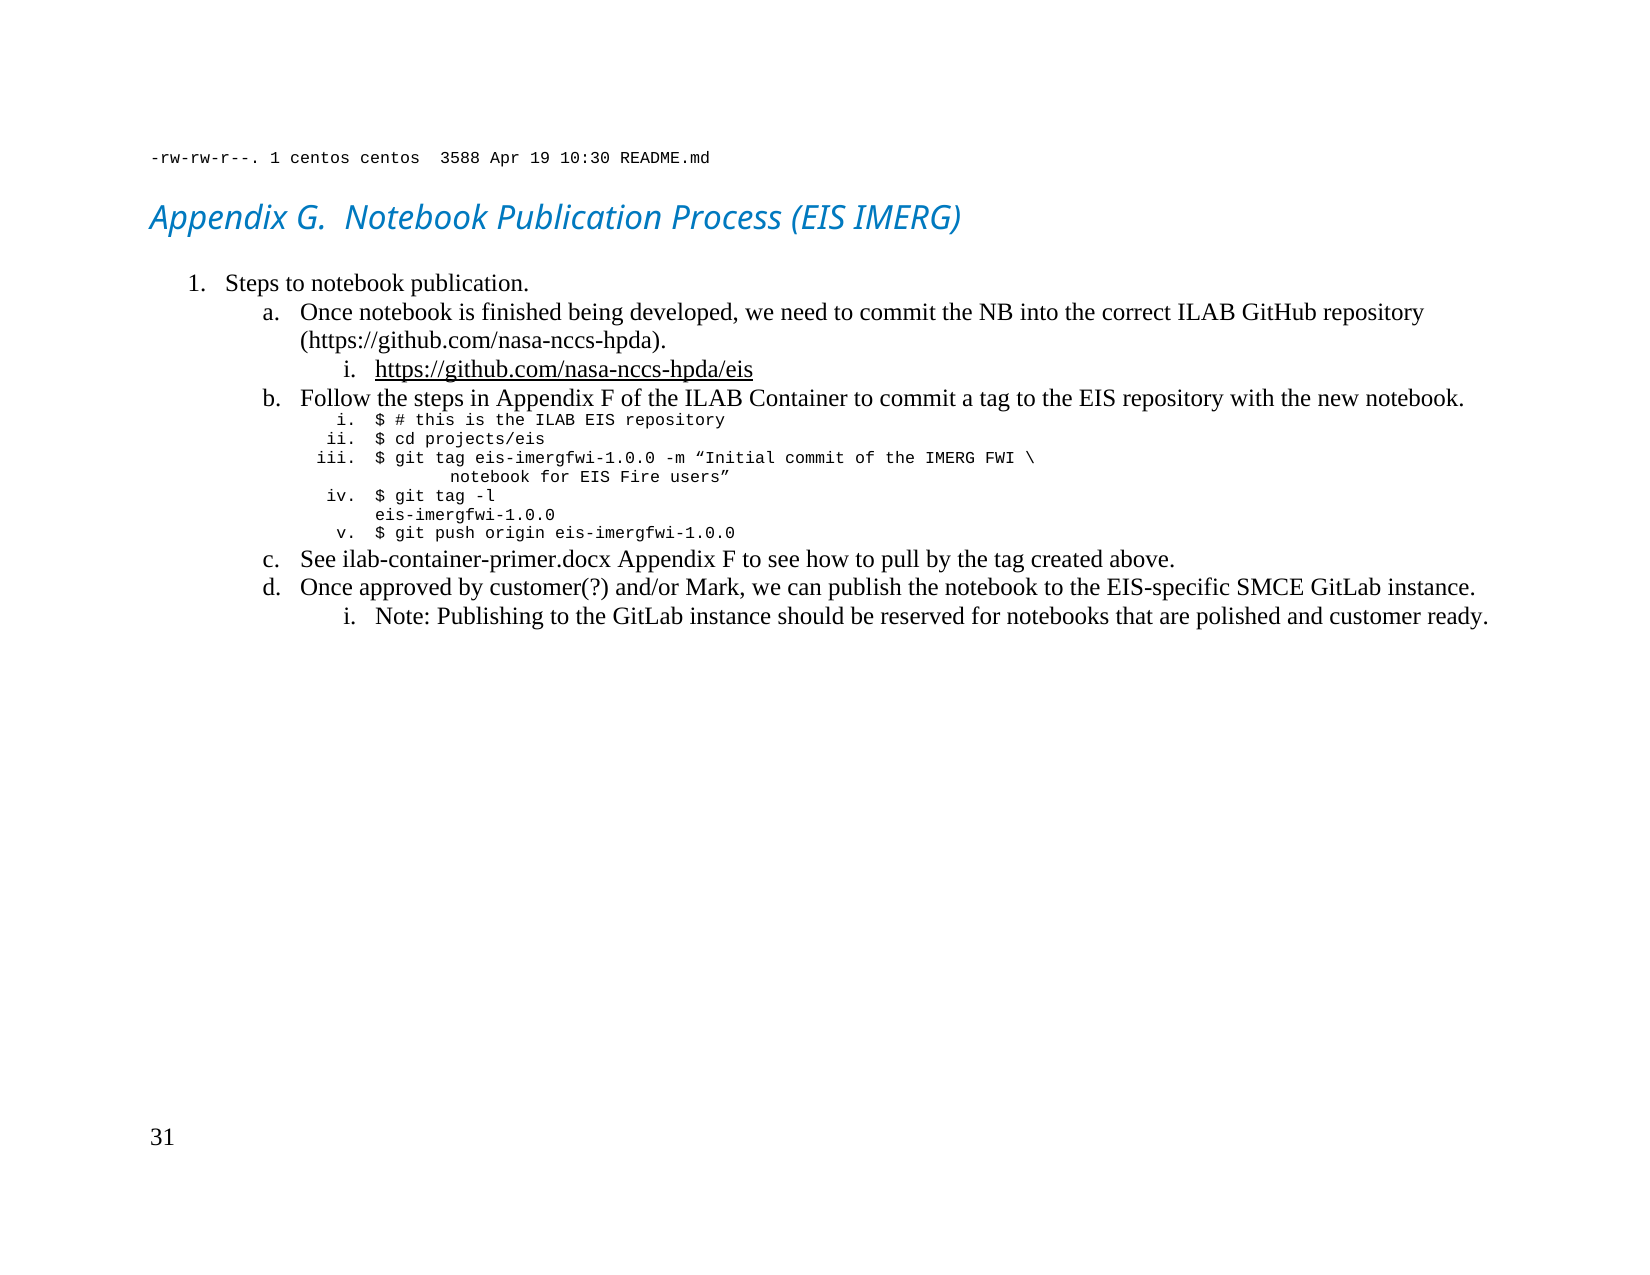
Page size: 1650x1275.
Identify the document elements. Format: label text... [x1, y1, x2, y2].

list Follow the steps in Appendix F of the ILAB Container to commit a tag to the EIS repository with the new notebook. [262, 383, 1500, 412]
list Once approved by customer(?) and/or Mark, we can publish the notebook to the EIS-specific SMCE GitLab instance. [262, 572, 1500, 601]
list notebook for EIS Fire users” [375, 468, 1500, 487]
text eis-imergfwi-1.0.0 [375, 506, 1500, 525]
subtitle Appendix G. Notebook Publication Process (EIS IMERG) [150, 194, 1500, 239]
list Once notebook is finished being developed, we need to commit the NB into the correct ILAB GitHub repository (https://github.com/nasa-nccs-hpda). [262, 297, 1500, 354]
list $ cd projects/eis [356, 431, 1500, 449]
list $ git push origin eis-imergfwi-1.0.0 [356, 525, 1500, 544]
list $ git tag -l [356, 487, 1500, 506]
text -rw-rw-r--. 1 centos centos 3588 Apr 19 10:30 README.md [150, 150, 1500, 169]
list $ git tag eis-imergfwi-1.0.0 -m “Initial commit of the IMERG FWI \ [356, 449, 1500, 468]
list Steps to notebook publication. [187, 268, 1500, 297]
list Note: Publishing to the GitLab instance should be reserved for notebooks that are polished and customer ready. [356, 601, 1500, 630]
list $ # this is the ILAB EIS repository [356, 412, 1500, 431]
list https://github.com/nasa-nccs-hpda/eis [356, 354, 1500, 383]
list See ilab-container-primer.docx Appendix F to see how to pull by the tag created above. [262, 544, 1500, 572]
